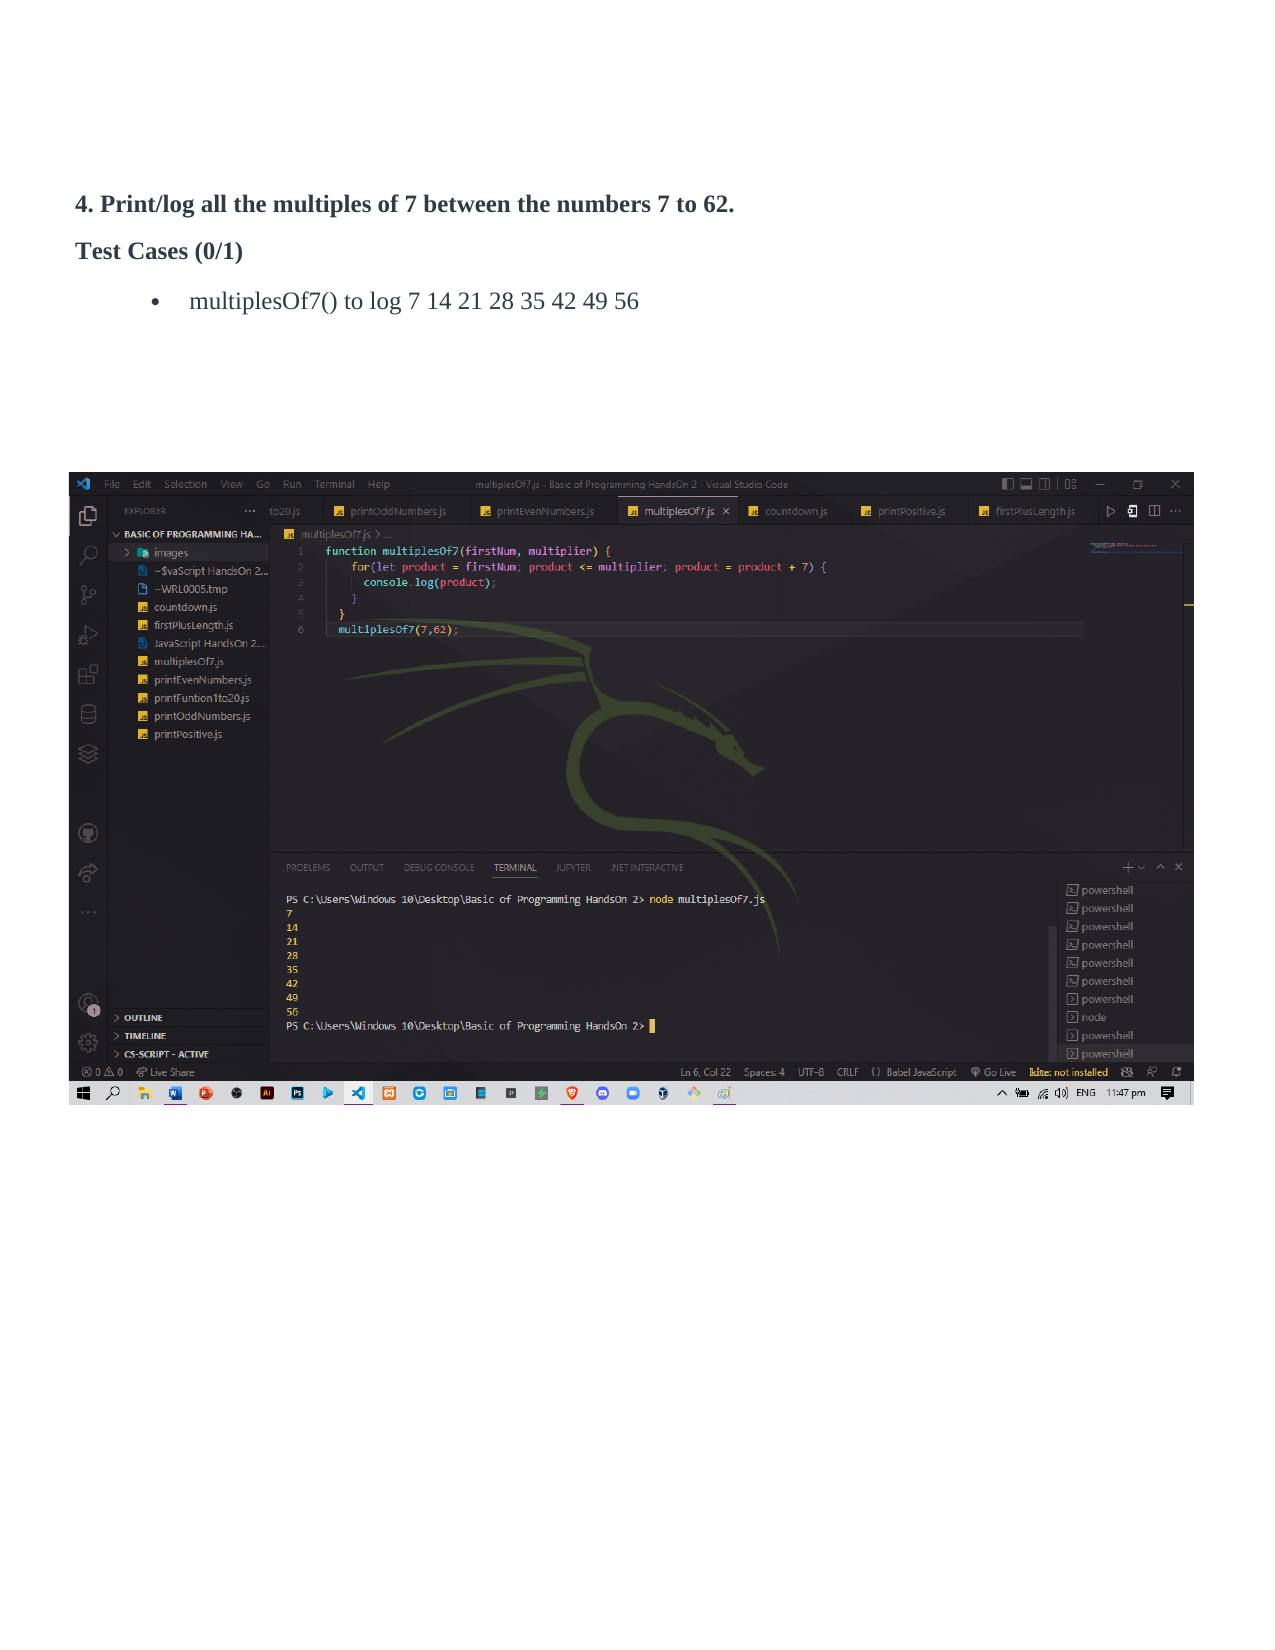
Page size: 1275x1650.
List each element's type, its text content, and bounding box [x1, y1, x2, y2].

text 4. Print/log all the multiples of 7 between the numbers 7 to 62. [75, 189, 1200, 217]
subtitle Test Cases (0/1) [75, 236, 1200, 265]
picture [68, 472, 1194, 1105]
list multiplesOf7() to log 7 14 21 28 35 42 49 56 [152, 286, 1200, 315]
